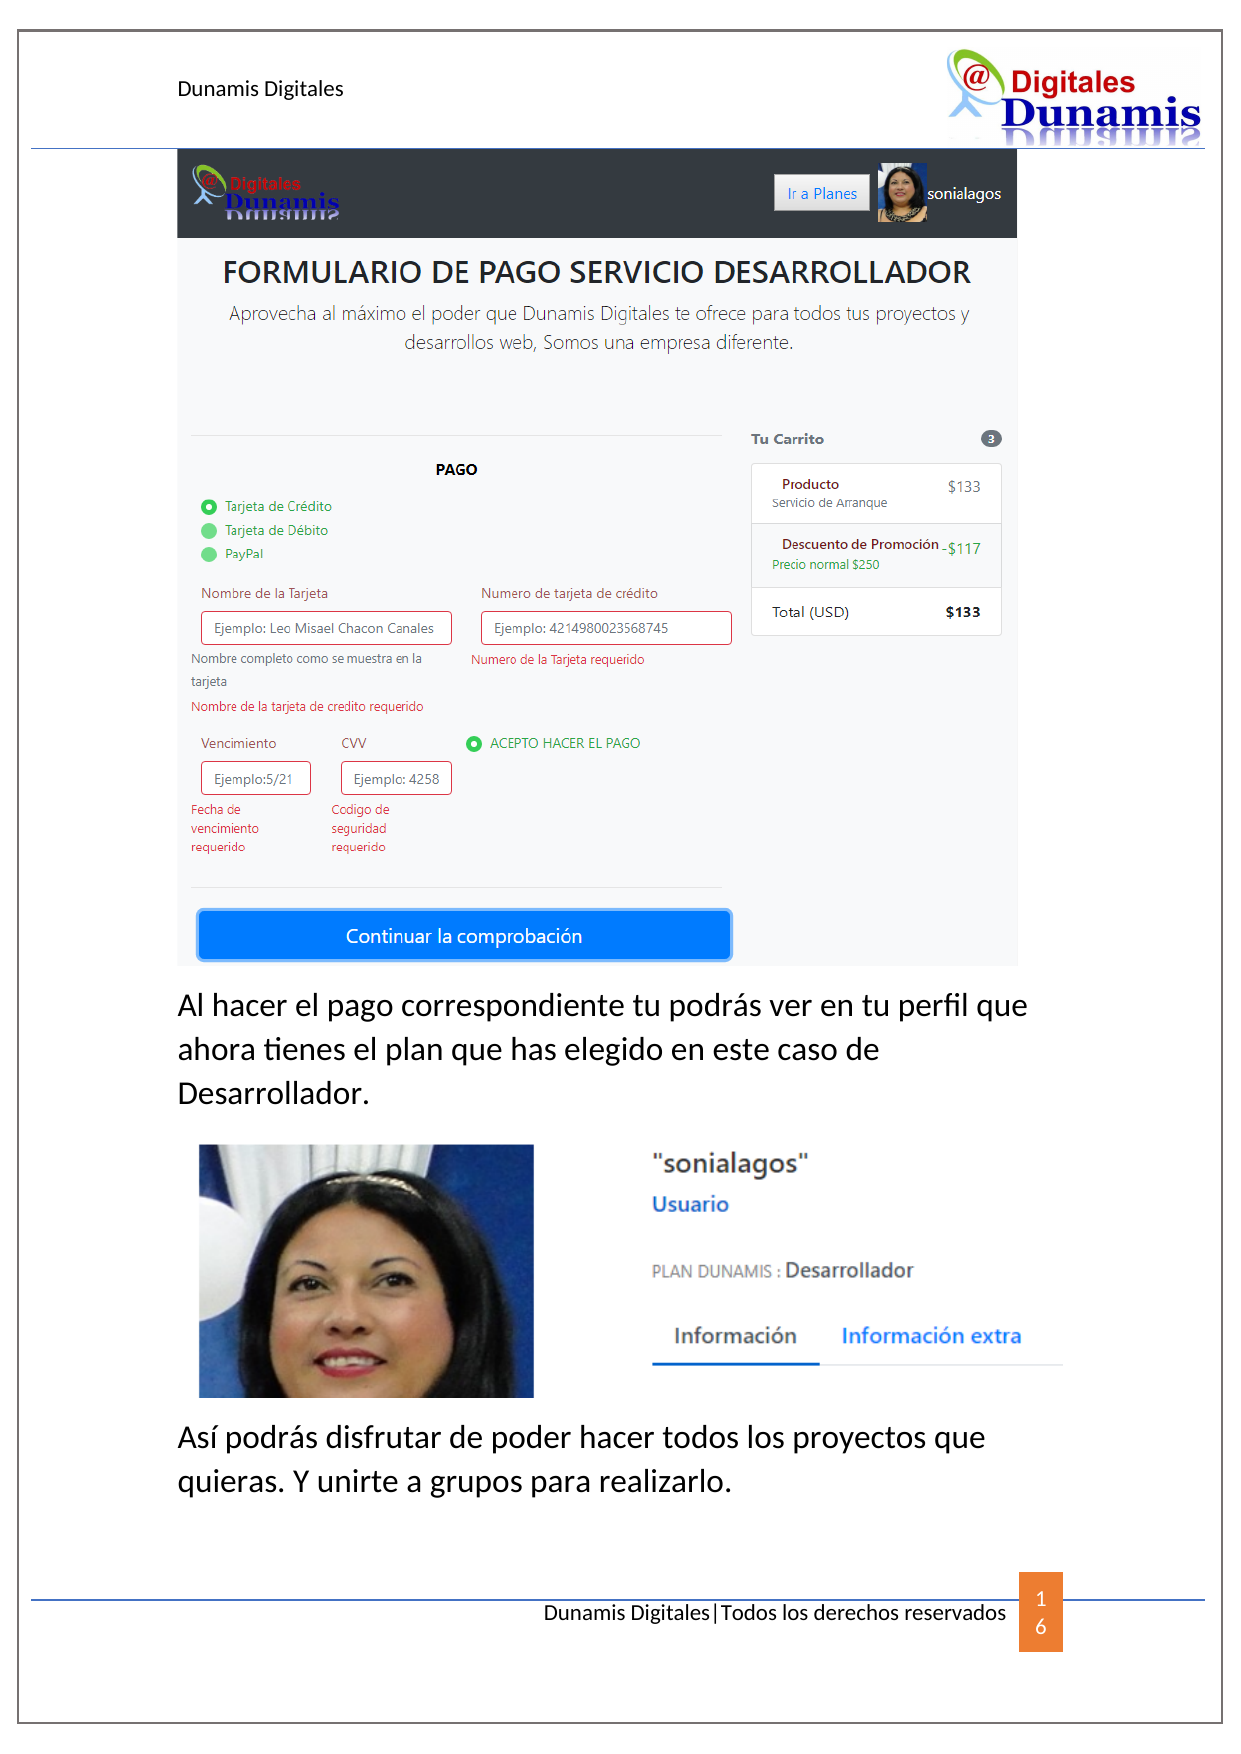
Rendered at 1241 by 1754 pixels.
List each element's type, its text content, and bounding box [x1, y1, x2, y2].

text Así podrás disfrutar de poder hacer todos los proyectos que quieras. Y unirte a grupos para realizarlo. [177, 1416, 1063, 1501]
picture [946, 47, 1202, 148]
text Al hacer el pago correspondiente tu podrás ver en tu perfil que ahora tienes el plan que has elegido en este caso de Desarrollador. [177, 984, 1063, 1115]
